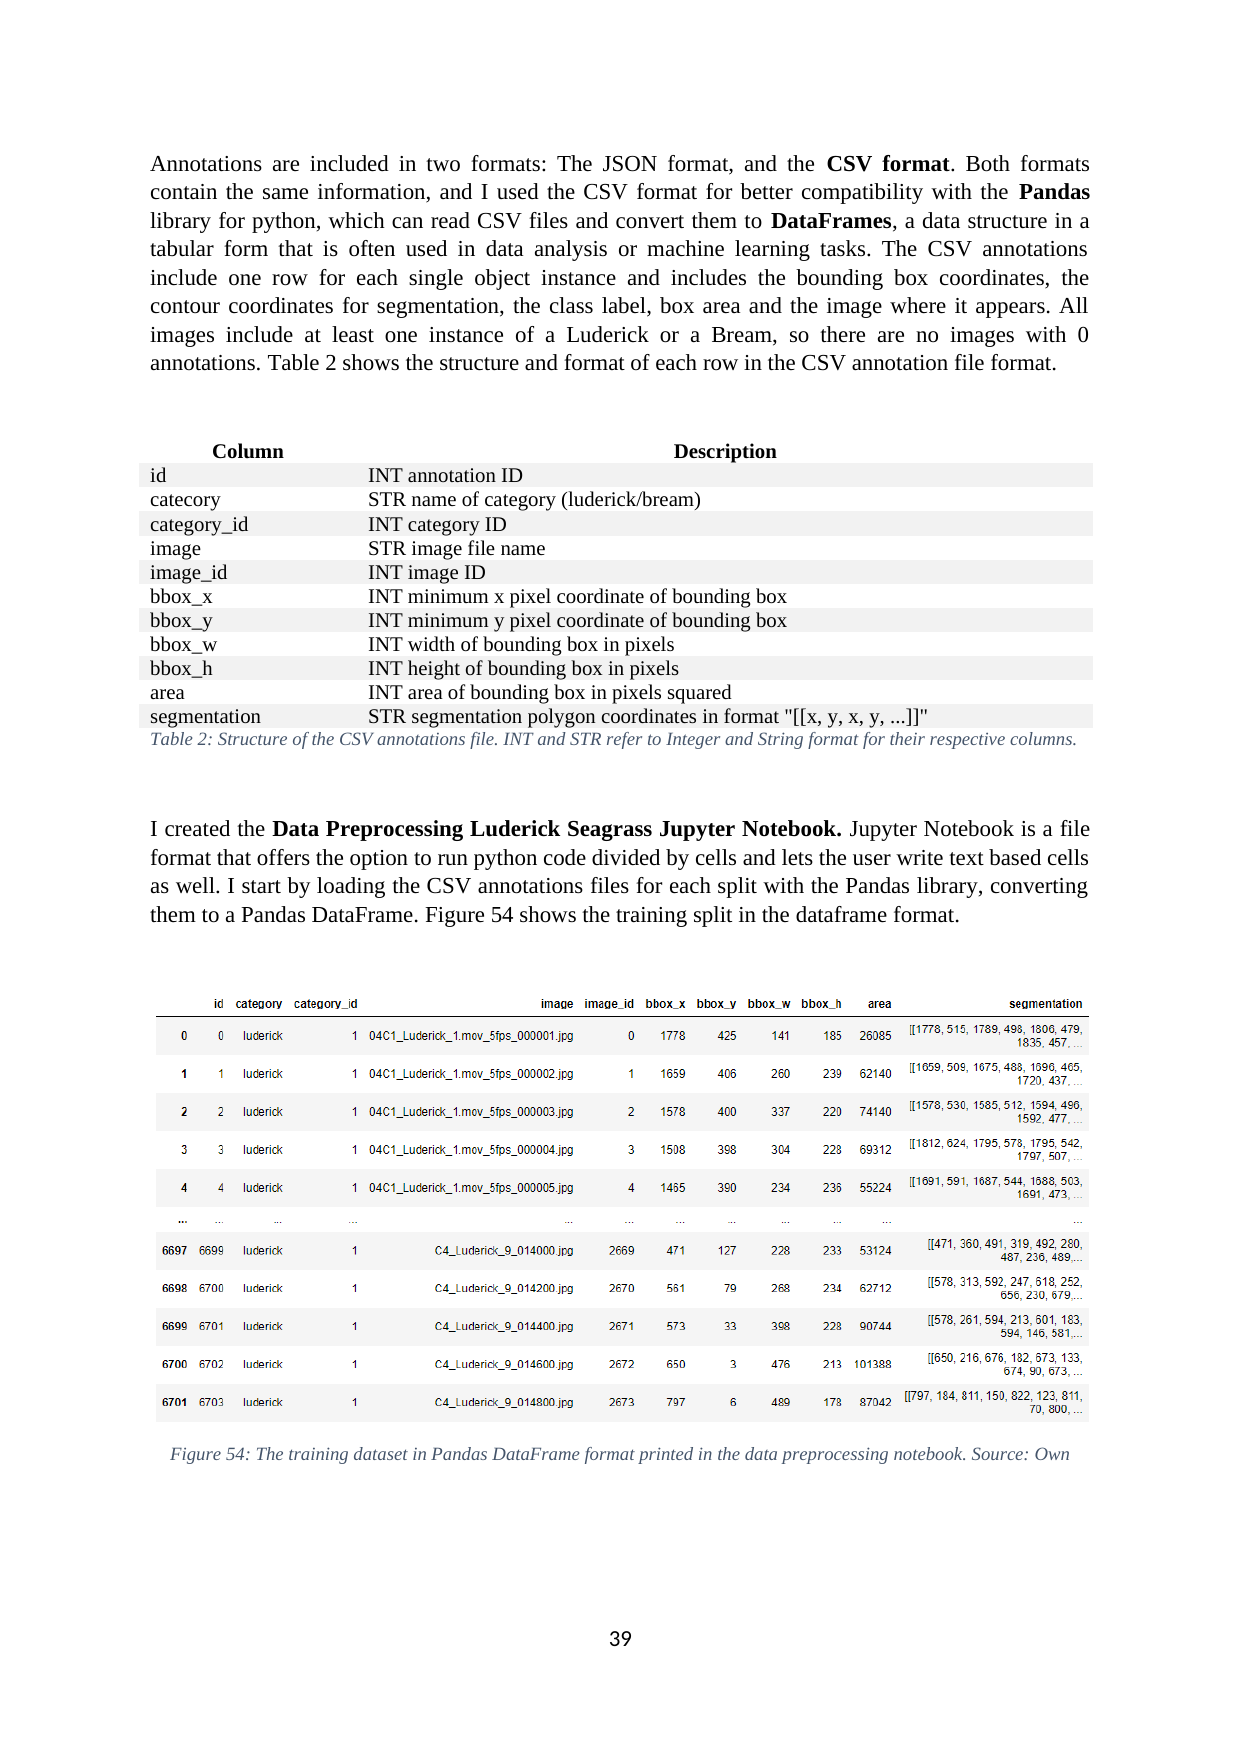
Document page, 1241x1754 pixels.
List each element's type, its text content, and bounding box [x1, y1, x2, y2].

table_header Column [139, 439, 357, 463]
table_cell STR name of category (luderick/bream) [357, 488, 1093, 511]
table_cell image_id [139, 560, 357, 584]
table_cell category_id [139, 511, 357, 536]
table_cell INT minimum x pixel coordinate of bounding box [357, 584, 1093, 608]
table_cell segmentation [139, 704, 357, 728]
table_cell INT height of bounding box in pixels [357, 656, 1093, 680]
table_cell image [139, 536, 357, 559]
table_cell INT image ID [357, 560, 1093, 584]
text Annotations are included in two formats: The JSON format, and the CSV format. Both formats contain the same information, and I used the CSV format for better compatibility with the Pandas library for python, which can read CSV files and convert them to DataFrames, a data structure in a tabular form that is often used in data analysis or machine learning tasks. The CSV annotations include one row for each single object instance and includes the bounding box coordinates, the contour coordinates for segmentation, the class label, box area and the image where it appears. All images include at least one instance of a Luderick or a Bream, so there are no images with 0 annotations. Table 2 shows the structure and format of each row in the CSV annotation file format. [150, 150, 1090, 375]
table_header Description [357, 439, 1093, 463]
text I created the Data Preprocessing Luderick Seagrass Jupyter Notebook. Jupyter Notebook is a file format that offers the option to run python code divided by cells and lets the user write text based cells as well. I start by loading the CSV annotations files for each split with the Pandas library, converting them to a Pandas DataFrame. Figure 54 shows the training split in the dataframe format. [150, 816, 1090, 927]
table_cell bbox_y [139, 608, 357, 632]
picture [150, 991, 1091, 1424]
table_cell STR image file name [357, 536, 1093, 559]
table_cell bbox_w [139, 632, 357, 656]
table_cell STR segmentation polygon coordinates in format "[[x, y, x, y, ...]]" [357, 704, 1093, 728]
table_cell id [139, 463, 357, 487]
table_cell bbox_h [139, 656, 357, 680]
text Figure 54: The training dataset in Pandas DataFrame format printed in the data preprocessing notebook. Source: Own [150, 1442, 1090, 1464]
table_cell bbox_x [139, 584, 357, 608]
table_cell INT width of bounding box in pixels [357, 632, 1093, 656]
table_cell INT area of bounding box in pixels squared [357, 680, 1093, 704]
table_cell catecory [139, 488, 357, 511]
table_cell INT annotation ID [357, 463, 1093, 487]
table_cell INT minimum y pixel coordinate of bounding box [357, 608, 1093, 632]
table_cell area [139, 680, 357, 704]
table_cell INT category ID [357, 511, 1093, 536]
text Table 2: Structure of the CSV annotations file. INT and STR refer to Integer and String format for their respective columns. [150, 728, 1090, 749]
